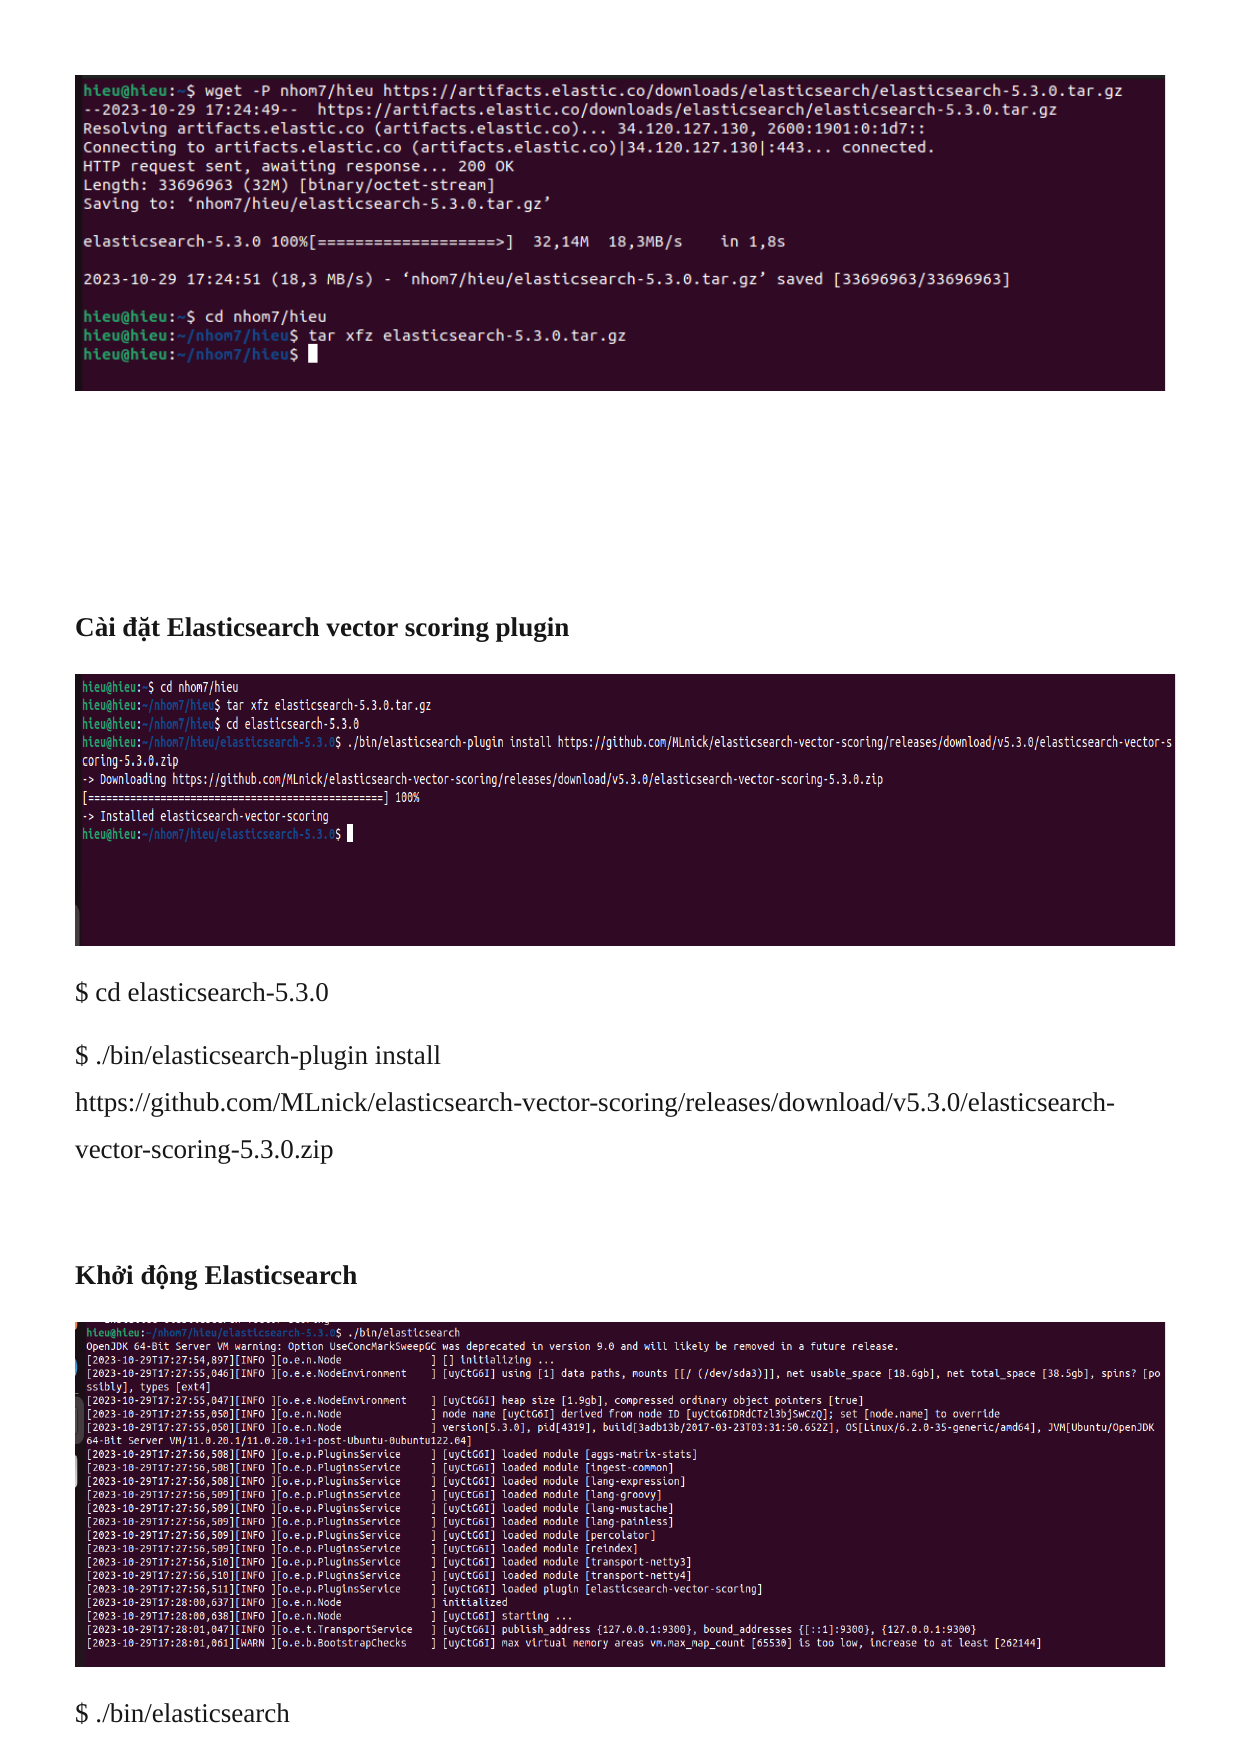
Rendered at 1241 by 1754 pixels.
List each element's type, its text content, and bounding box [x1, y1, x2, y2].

text $ cd elasticsearch-5.3.0 [75, 976, 1165, 1007]
text Khởi động Elasticsearch [75, 1259, 1165, 1291]
picture [75, 1322, 1166, 1667]
picture [75, 674, 1175, 946]
picture [75, 75, 1166, 391]
text $ ./bin/elasticsearch [75, 1697, 1165, 1728]
text Cài đặt Elasticsearch vector scoring plugin [75, 611, 1165, 642]
text $ ./bin/elasticsearch-plugin install https://github.com/MLnick/elasticsearch-vector-scoring/releases/download/v5.3.0/elasticsearch-vector-scoring-5.3.0.zip [75, 1039, 1165, 1164]
